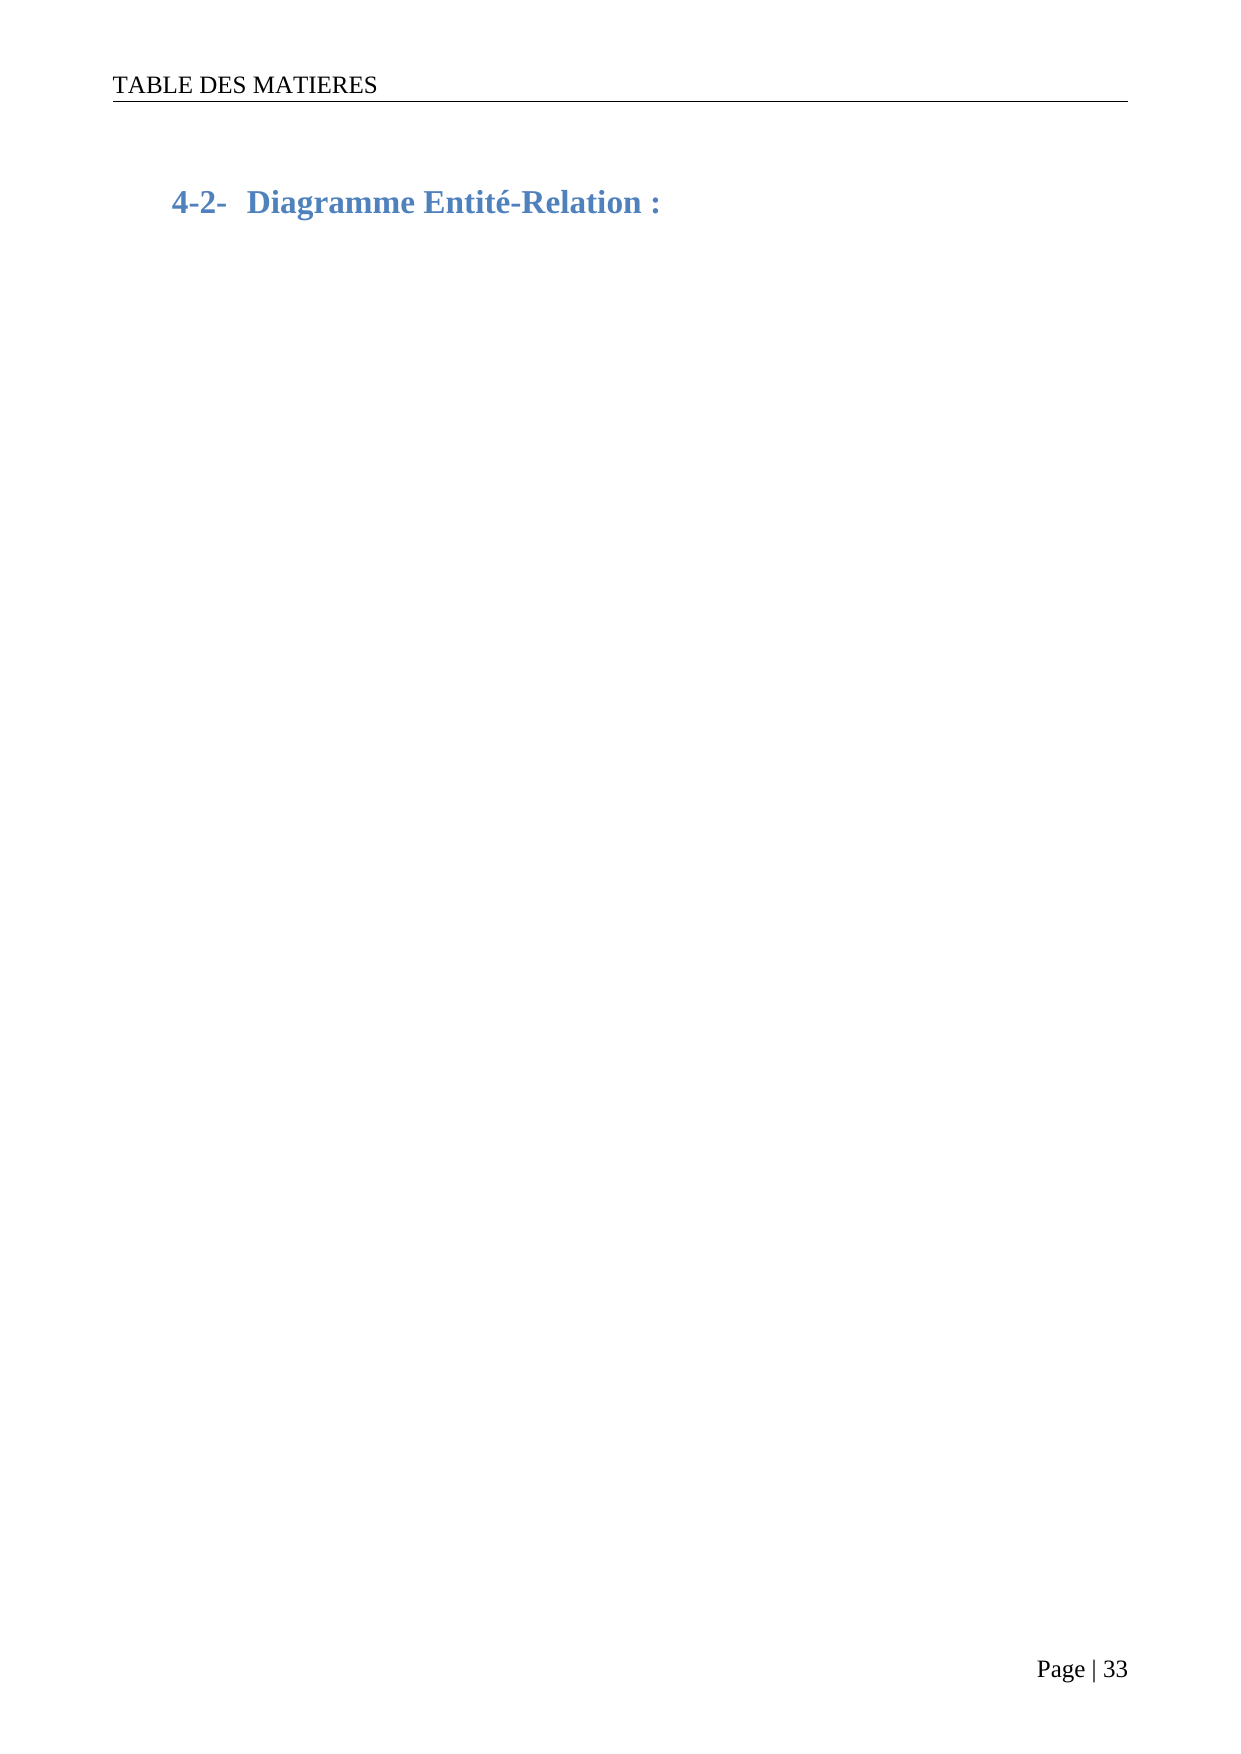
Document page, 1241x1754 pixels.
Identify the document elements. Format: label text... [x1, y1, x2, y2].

subtitle Diagramme Entité-Relation : [172, 182, 1128, 221]
